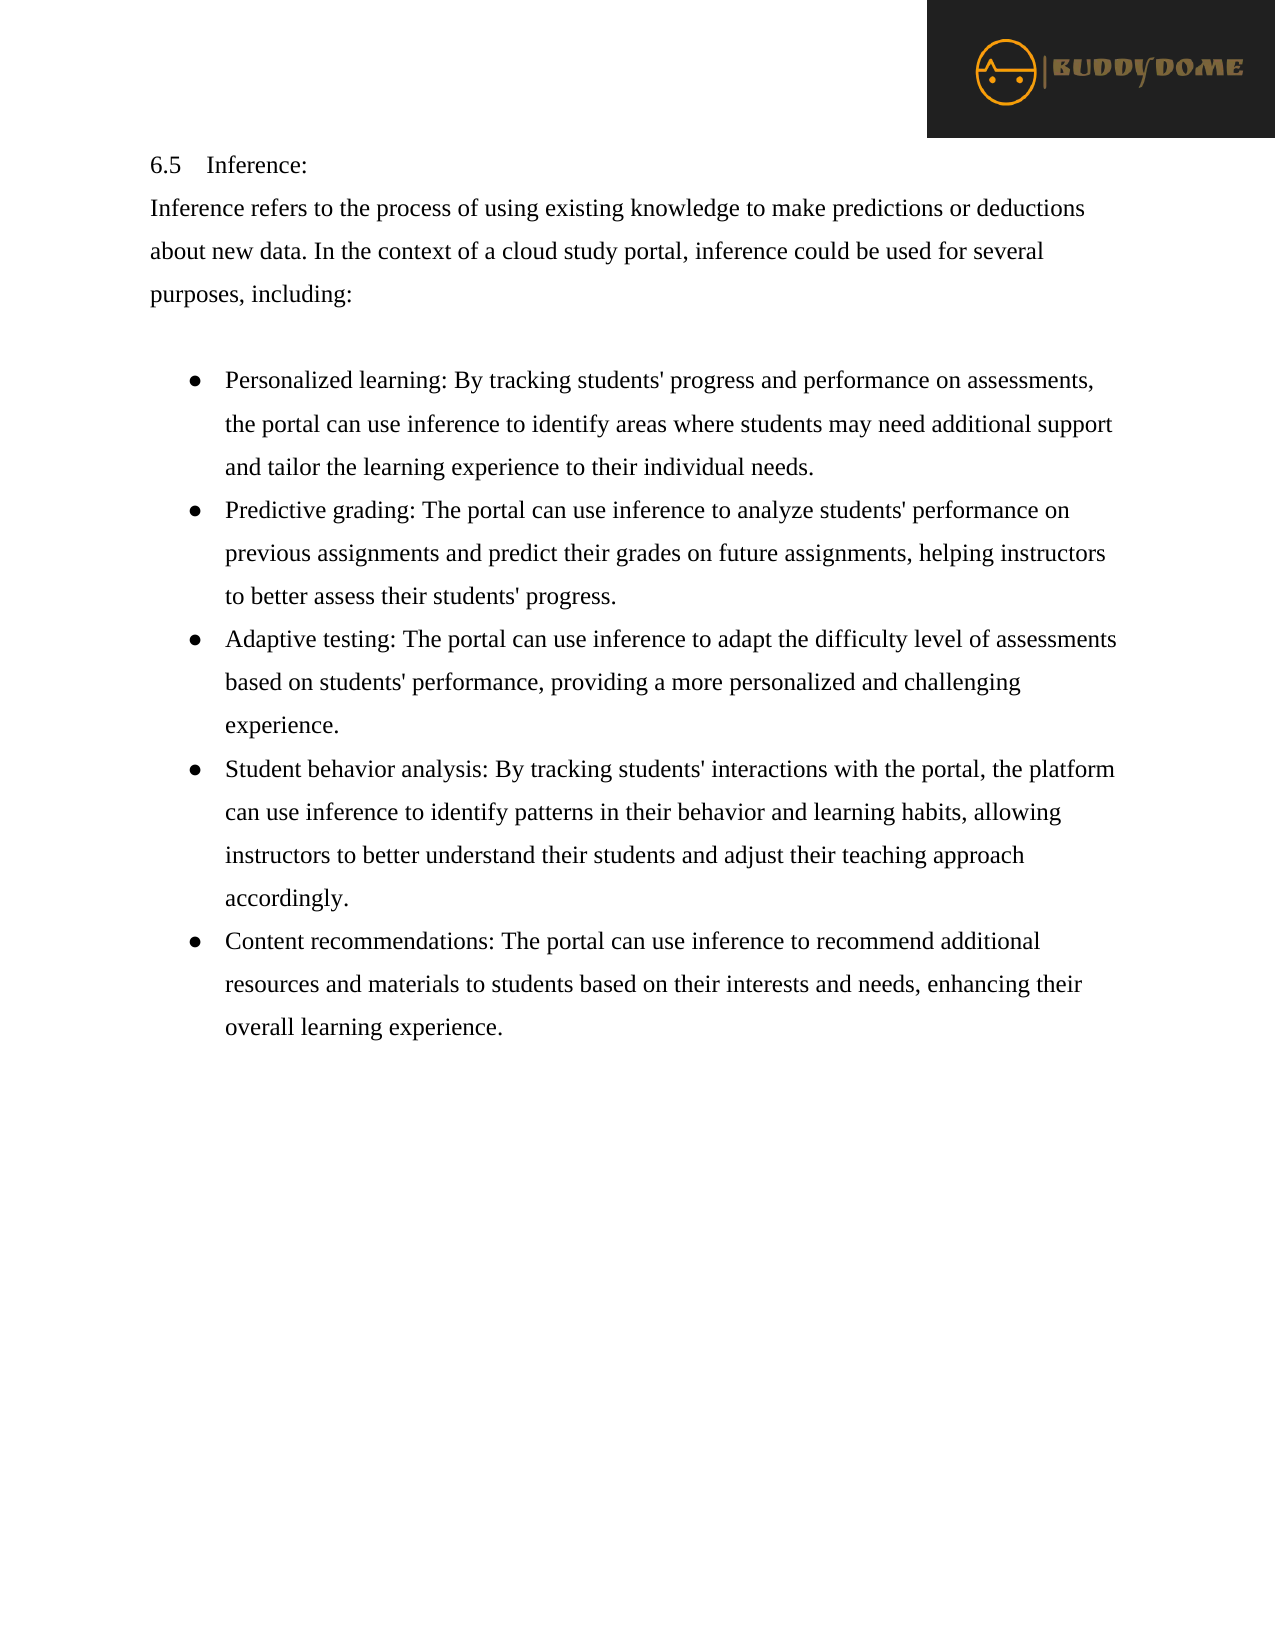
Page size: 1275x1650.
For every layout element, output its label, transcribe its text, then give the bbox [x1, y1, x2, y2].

list Personalized learning: By tracking students' progress and performance on assessments, the portal can use inference to identify areas where students may need additional support and tailor the learning experience to their individual needs. [187, 366, 1125, 481]
list Predictive grading: The portal can use inference to analyze students' performance on previous assignments and predict their grades on future assignments, helping instructors to better assess their students' progress. [187, 495, 1125, 610]
picture [927, 0, 1275, 138]
text Inference refers to the process of using existing knowledge to make predictions or deductions about new data. In the context of a cloud study portal, inference could be used for several purposes, including: [150, 193, 1125, 308]
text 6.5 Inference: [150, 150, 1125, 179]
list Student behavior analysis: By tracking students' interactions with the portal, the platform can use inference to identify patterns in their behavior and learning habits, allowing instructors to better understand their students and adjust their teaching approach accordingly. [187, 754, 1125, 912]
list Adaptive testing: The portal can use inference to adapt the difficulty level of assessments based on students' performance, providing a more personalized and challenging experience. [187, 624, 1125, 739]
list Content recommendations: The portal can use inference to recommend additional resources and materials to students based on their interests and needs, enhancing their overall learning experience. [187, 926, 1125, 1041]
